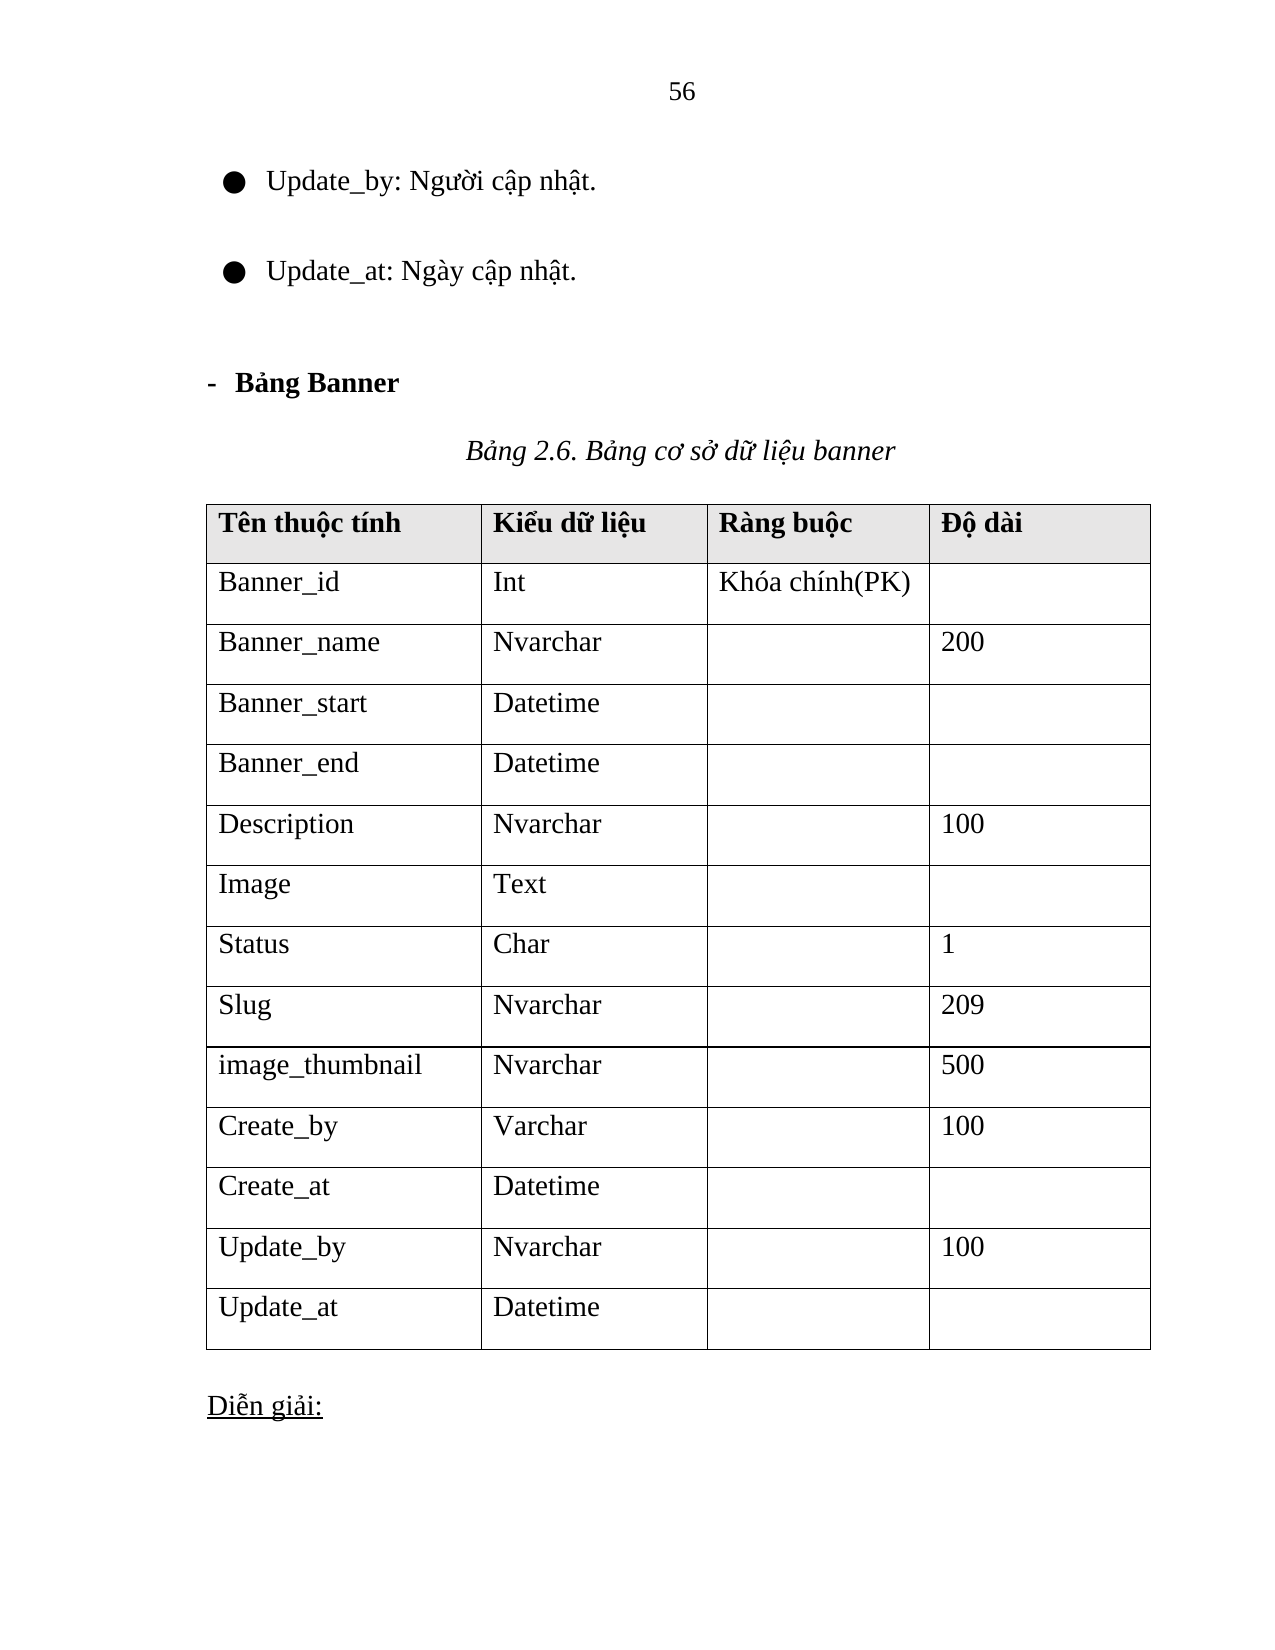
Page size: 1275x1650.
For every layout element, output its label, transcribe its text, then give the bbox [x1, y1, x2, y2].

table_cell [708, 806, 929, 865]
list Bảng Banner [207, 366, 1157, 399]
table_cell 100 [930, 806, 1150, 865]
table_cell [708, 1229, 929, 1288]
list Update_by: Người cập nhật. [221, 148, 1157, 207]
table_cell Int [482, 564, 707, 623]
list Update_at: Ngày cập nhật. [221, 237, 1157, 297]
table_cell Banner_end [207, 745, 481, 805]
table_cell 100 [930, 1229, 1150, 1288]
table_cell Datetime [482, 1168, 707, 1228]
table_cell Slug [207, 987, 481, 1046]
table_cell Banner_id [207, 564, 481, 623]
table_cell Khóa chính(PK) [708, 564, 929, 623]
table_cell [708, 1168, 929, 1228]
table_cell Nvarchar [482, 1048, 707, 1107]
table_cell Varchar [482, 1108, 707, 1167]
table_cell [708, 1048, 929, 1107]
text Diễn giải: [207, 1388, 1157, 1422]
table_cell Status [207, 927, 481, 986]
table_cell [930, 1289, 1150, 1348]
text Bảng 2.6. Bảng cơ sở dữ liệu banner [207, 433, 1157, 466]
table_cell Nvarchar [482, 1229, 707, 1288]
table_cell 500 [930, 1048, 1150, 1107]
table_cell Update_by [207, 1229, 481, 1288]
table_cell Nvarchar [482, 806, 707, 865]
table_cell [708, 745, 929, 805]
table_header Tên thuộc tính [207, 505, 481, 563]
table_cell [930, 685, 1150, 744]
table_header Ràng buộc [708, 505, 929, 563]
table_cell Nvarchar [482, 987, 707, 1046]
table_cell [930, 745, 1150, 805]
table_cell Char [482, 927, 707, 986]
table_cell 1 [930, 927, 1150, 986]
table_cell [708, 987, 929, 1046]
table_cell 100 [930, 1108, 1150, 1167]
table_header Kiểu dữ liệu [482, 505, 707, 563]
table_cell [708, 685, 929, 744]
table_header Độ dài [930, 505, 1150, 563]
table_cell Banner_name [207, 625, 481, 684]
table_cell [708, 866, 929, 926]
table_cell [930, 1168, 1150, 1228]
table_cell Datetime [482, 1289, 707, 1348]
table_cell Datetime [482, 745, 707, 805]
table_cell [930, 866, 1150, 926]
table_cell [708, 625, 929, 684]
table_cell Update_at [207, 1289, 481, 1348]
table_cell image_thumbnail [207, 1048, 481, 1107]
table_cell Text [482, 866, 707, 926]
table_cell Datetime [482, 685, 707, 744]
table_cell Create_at [207, 1168, 481, 1228]
table_cell Image [207, 866, 481, 926]
table_cell Create_by [207, 1108, 481, 1167]
table_cell Description [207, 806, 481, 865]
table_cell Banner_start [207, 685, 481, 744]
table_cell [708, 927, 929, 986]
table_cell [708, 1108, 929, 1167]
table_cell [708, 1289, 929, 1348]
table_cell Nvarchar [482, 625, 707, 684]
table_cell 200 [930, 625, 1150, 684]
table_cell 209 [930, 987, 1150, 1046]
table_cell [930, 564, 1150, 623]
